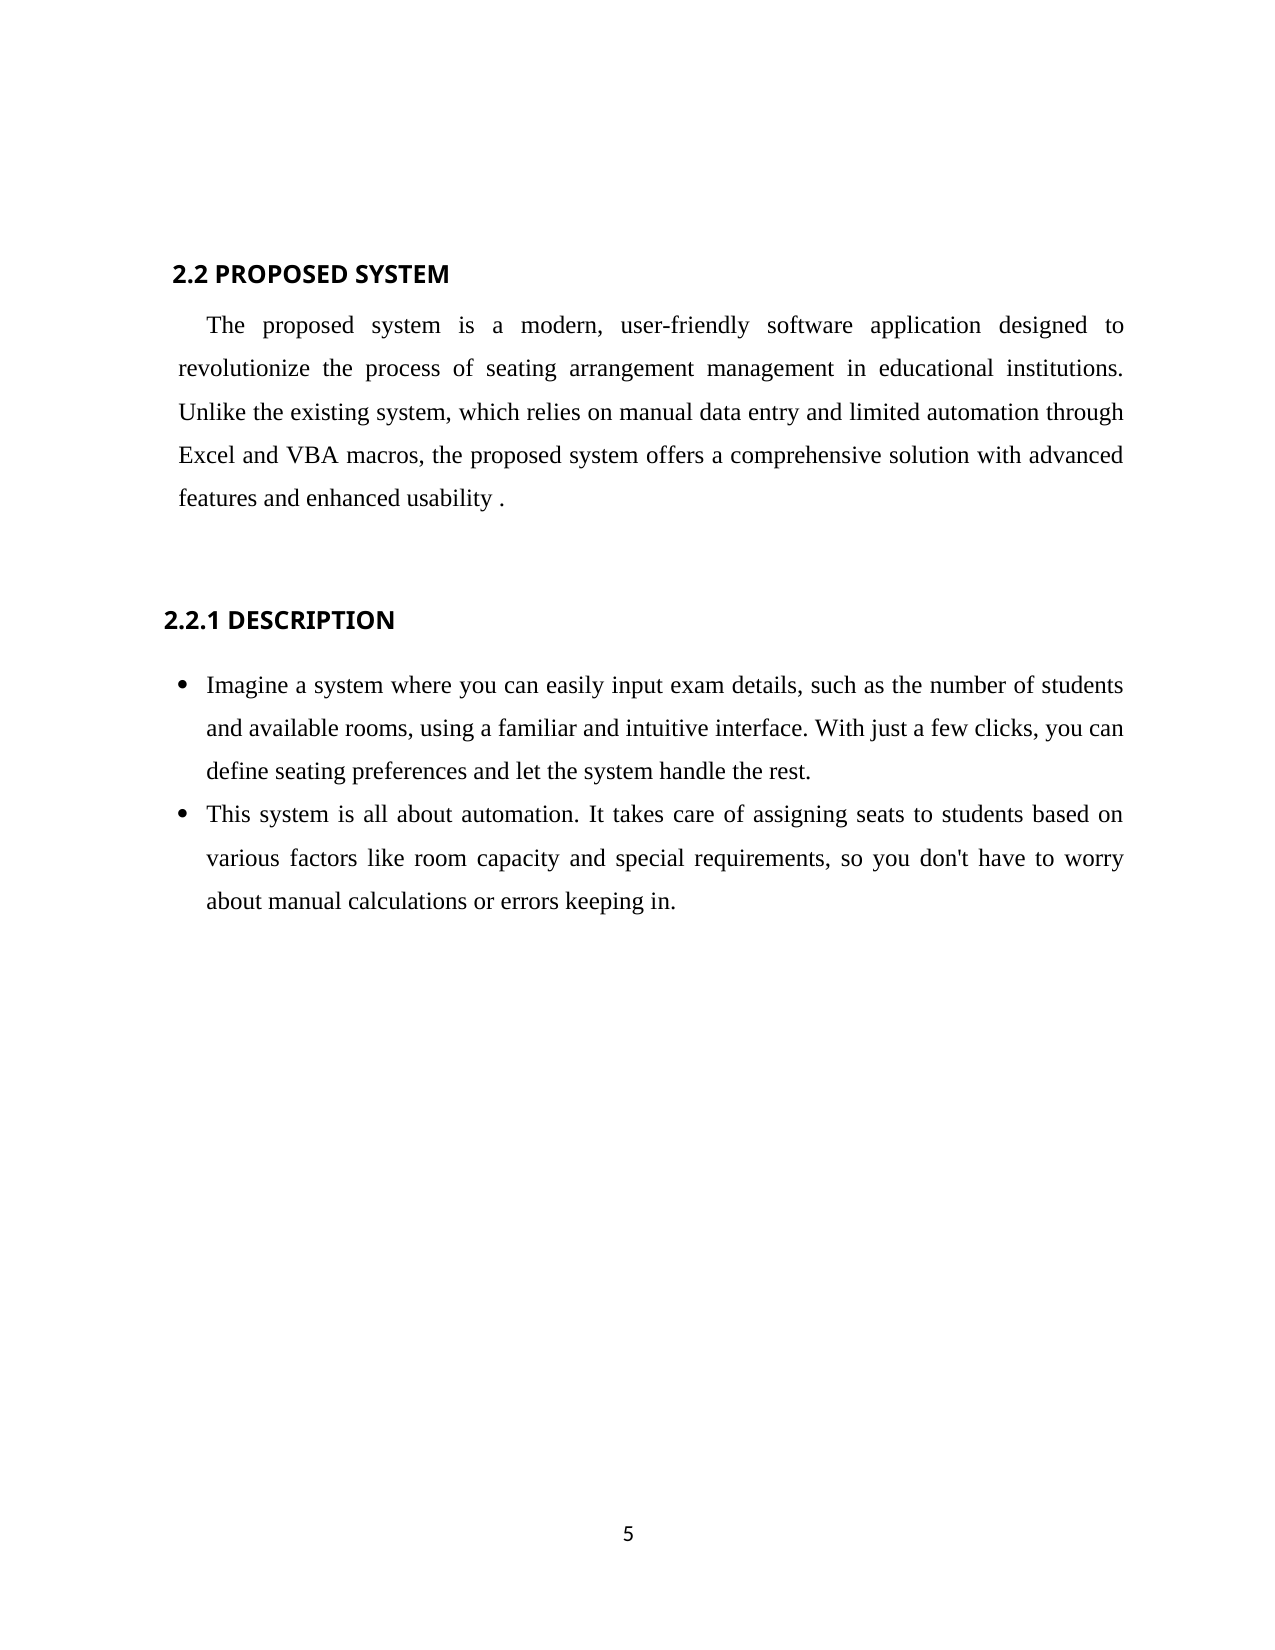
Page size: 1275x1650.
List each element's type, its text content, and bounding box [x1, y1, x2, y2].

list This system is all about automation. It takes care of assigning seats to students based on various factors like room capacity and special requirements, so you don't have to worry about manual calculations or errors keeping in. [178, 799, 1125, 914]
text 2.2.1 DESCRIPTION [131, 602, 1125, 636]
list Imagine a system where you can easily input exam details, such as the number of students and available rooms, using a familiar and intuitive interface. With just a few clicks, you can define seating preferences and let the system handle the rest. [178, 670, 1125, 785]
text The proposed system is a modern, user-friendly software application designed to revolutionize the process of seating arrangement management in educational institutions. Unlike the existing system, which relies on manual data entry and limited automation through Excel and VBA macros, the proposed system offers a comprehensive solution with advanced features and enhanced usability . [178, 310, 1125, 512]
text 2.2 PROPOSED SYSTEM [131, 257, 1125, 291]
